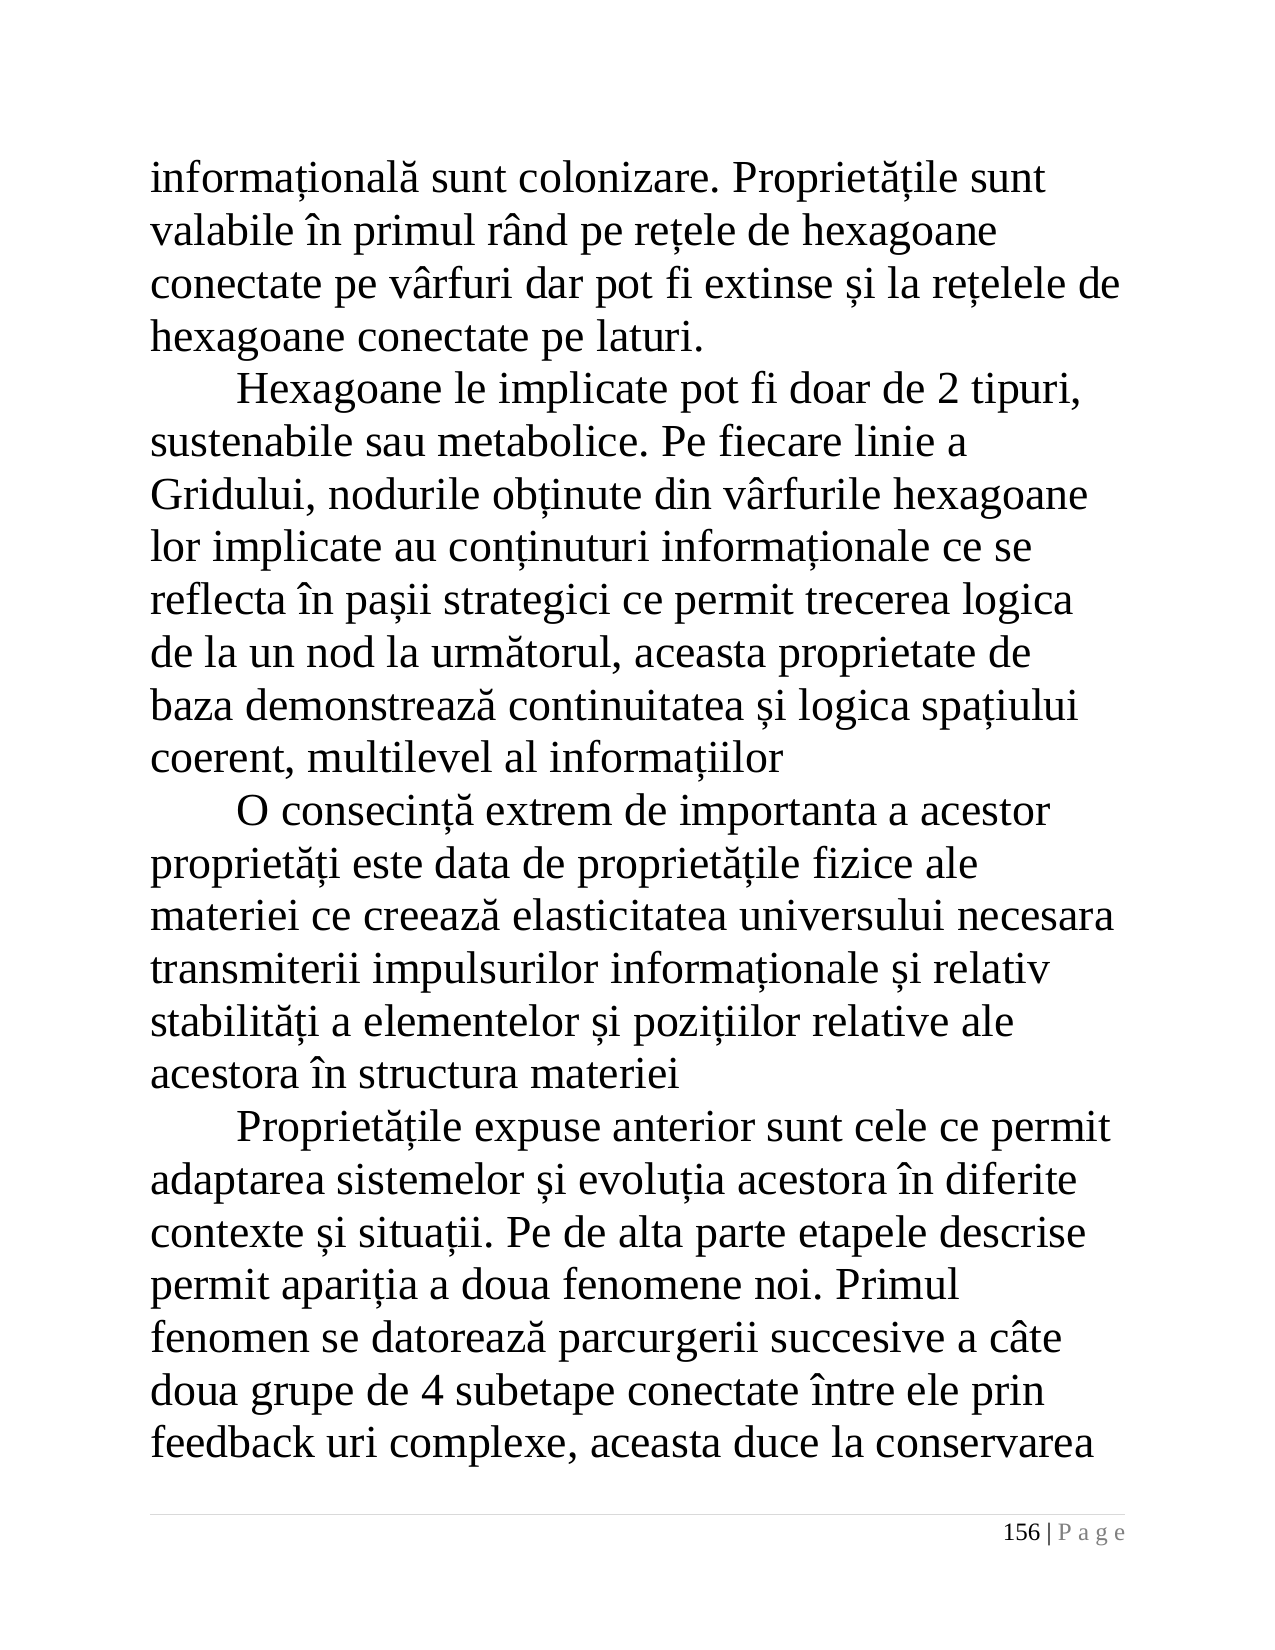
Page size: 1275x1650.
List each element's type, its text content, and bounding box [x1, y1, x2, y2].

text O consecință extrem de importanta a acestor proprietăți este data de proprietățile fizice ale materiei ce creează elasticitatea universului necesara transmiterii impulsurilor informaționale și relativ stabilități a elementelor și pozițiilor relative ale acestora în structura materiei [150, 782, 1125, 1099]
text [150, 1099, 1125, 1468]
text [150, 150, 1125, 361]
text Hexagoane le implicate pot fi doar de 2 tipuri, sustenabile sau metabolice. Pe fiecare linie a Gridului, nodurile obținute din vârfurile hexagoane lor implicate au conținuturi informaționale ce se reflecta în pașii strategici ce permit trecerea logica de la un nod la următorul, aceasta proprietate de baza demonstrează continuitatea și logica spațiului coerent, multilevel al informațiilor [150, 361, 1125, 782]
